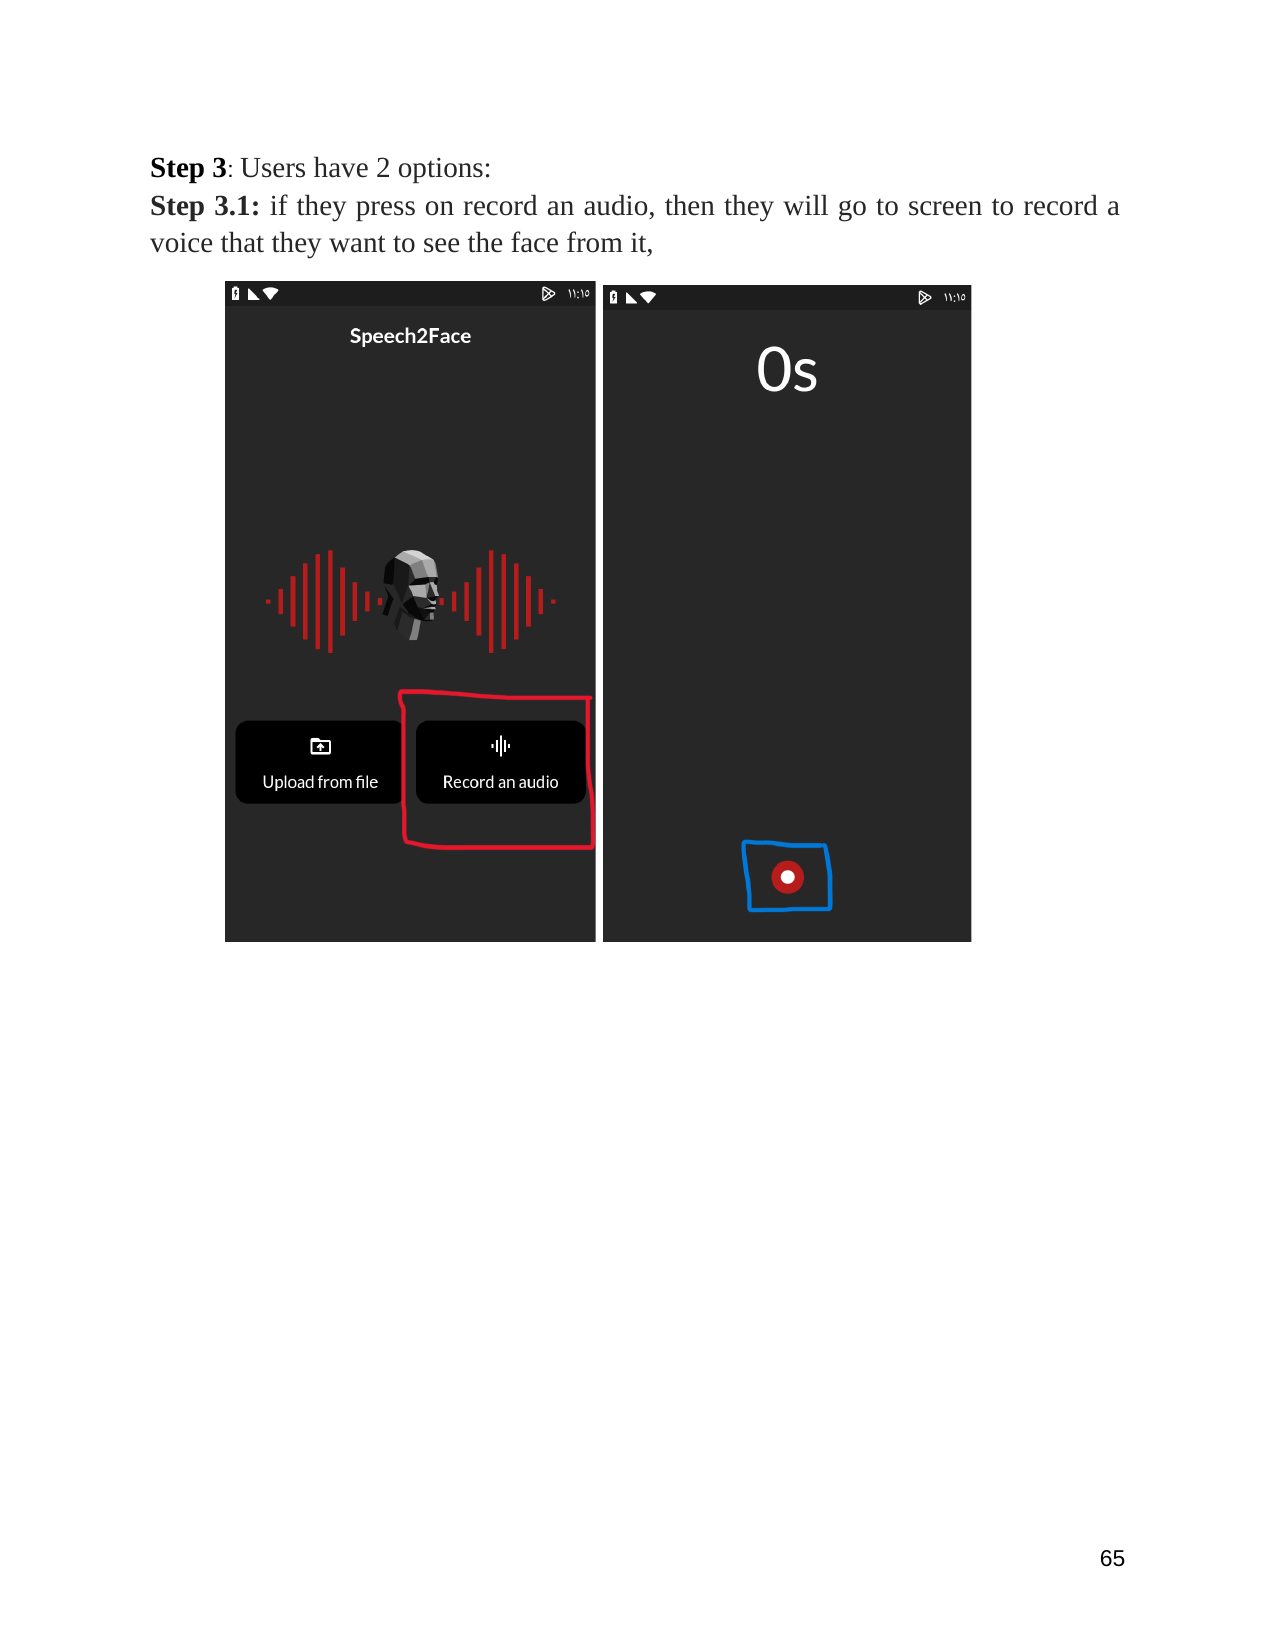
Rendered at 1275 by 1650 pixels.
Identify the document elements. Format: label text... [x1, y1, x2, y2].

text Step 3: Users have 2 options: [150, 150, 1125, 183]
picture [603, 285, 972, 942]
picture [225, 281, 596, 942]
text Step 3.1: if they press on record an audio, then they will go to screen to record a voice that they want to see the face from it, [150, 188, 1122, 258]
